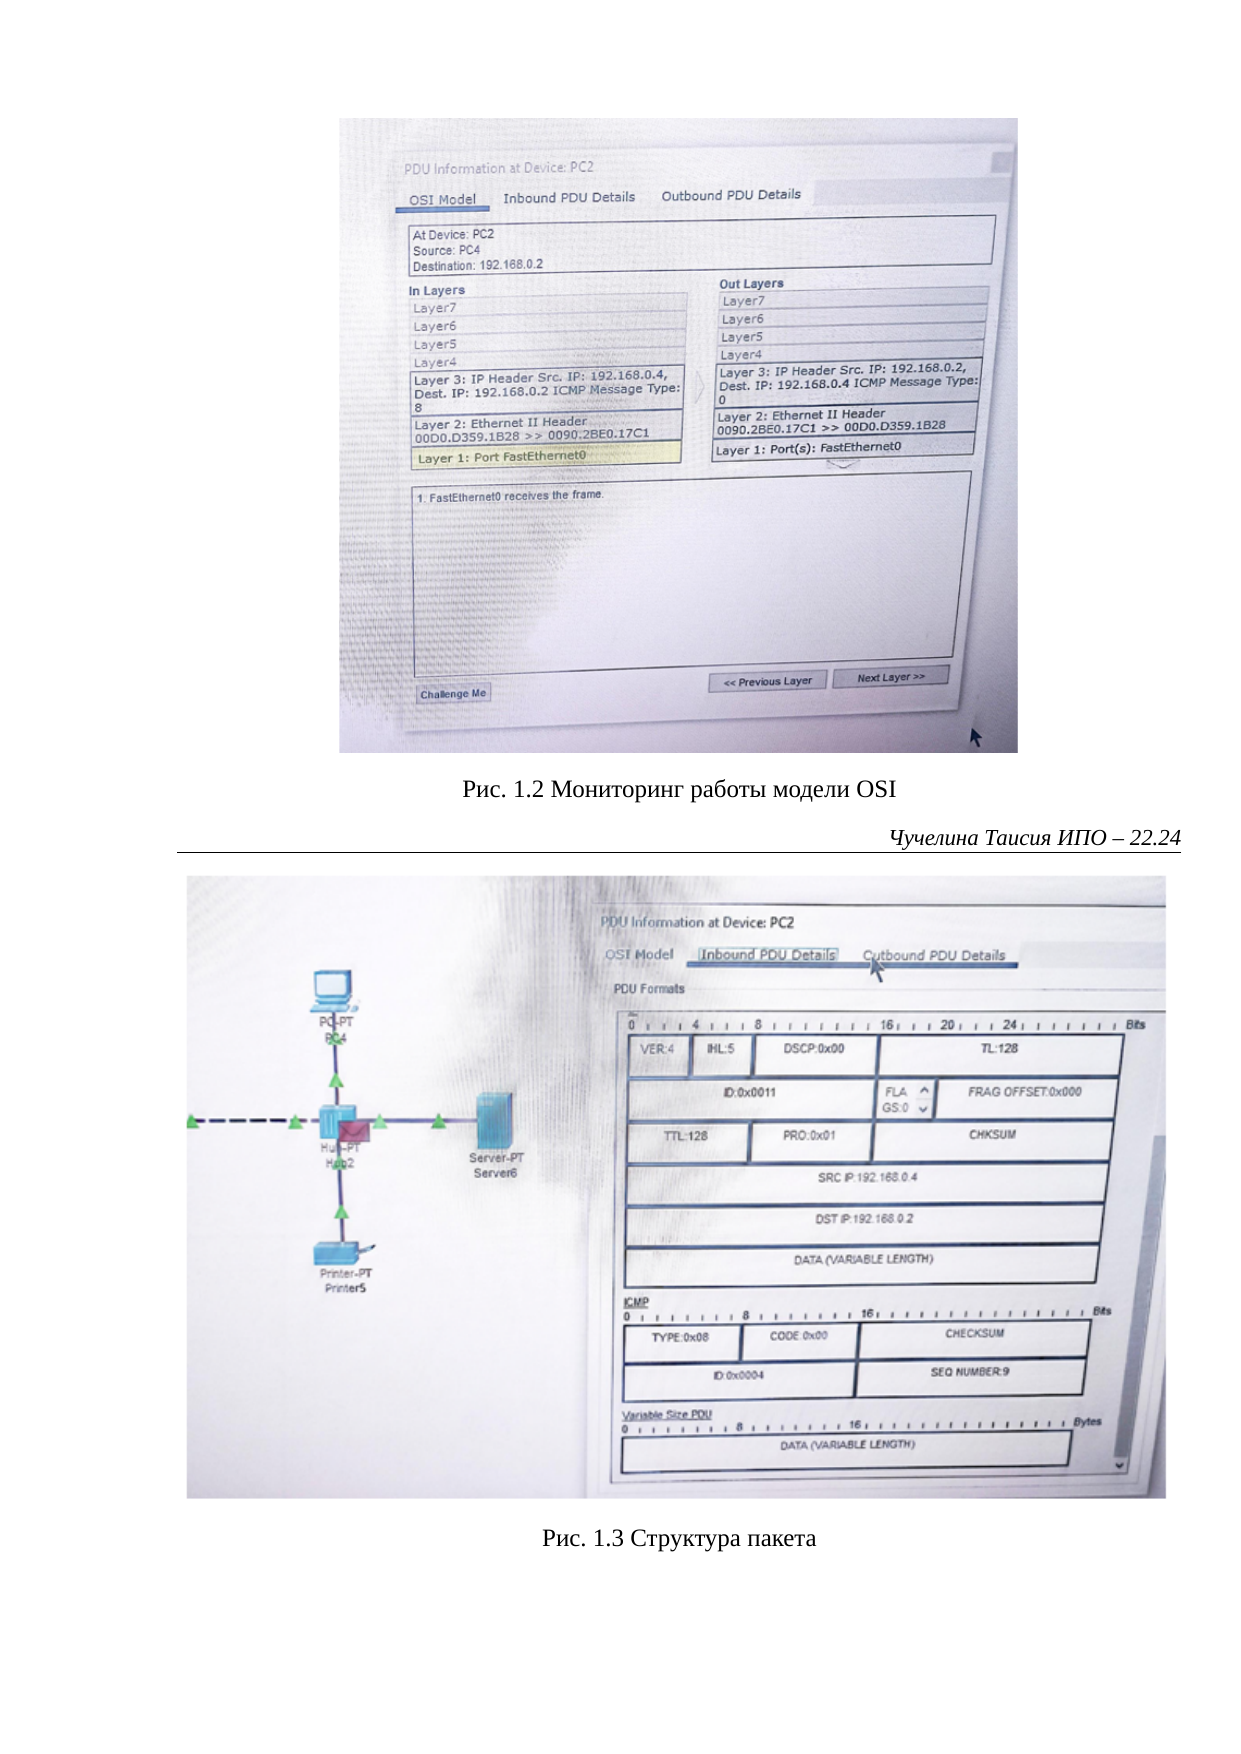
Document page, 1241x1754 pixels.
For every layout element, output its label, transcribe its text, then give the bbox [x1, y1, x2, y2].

text Рис. 1.2 Мониторинг работы модели OSI [177, 774, 1181, 803]
text Чучелина Таисия ИПО – 22.24 [177, 824, 1181, 852]
picture [339, 118, 1019, 753]
picture [184, 873, 1174, 1502]
text Рис. 1.3 Структура пакета [177, 1523, 1181, 1552]
